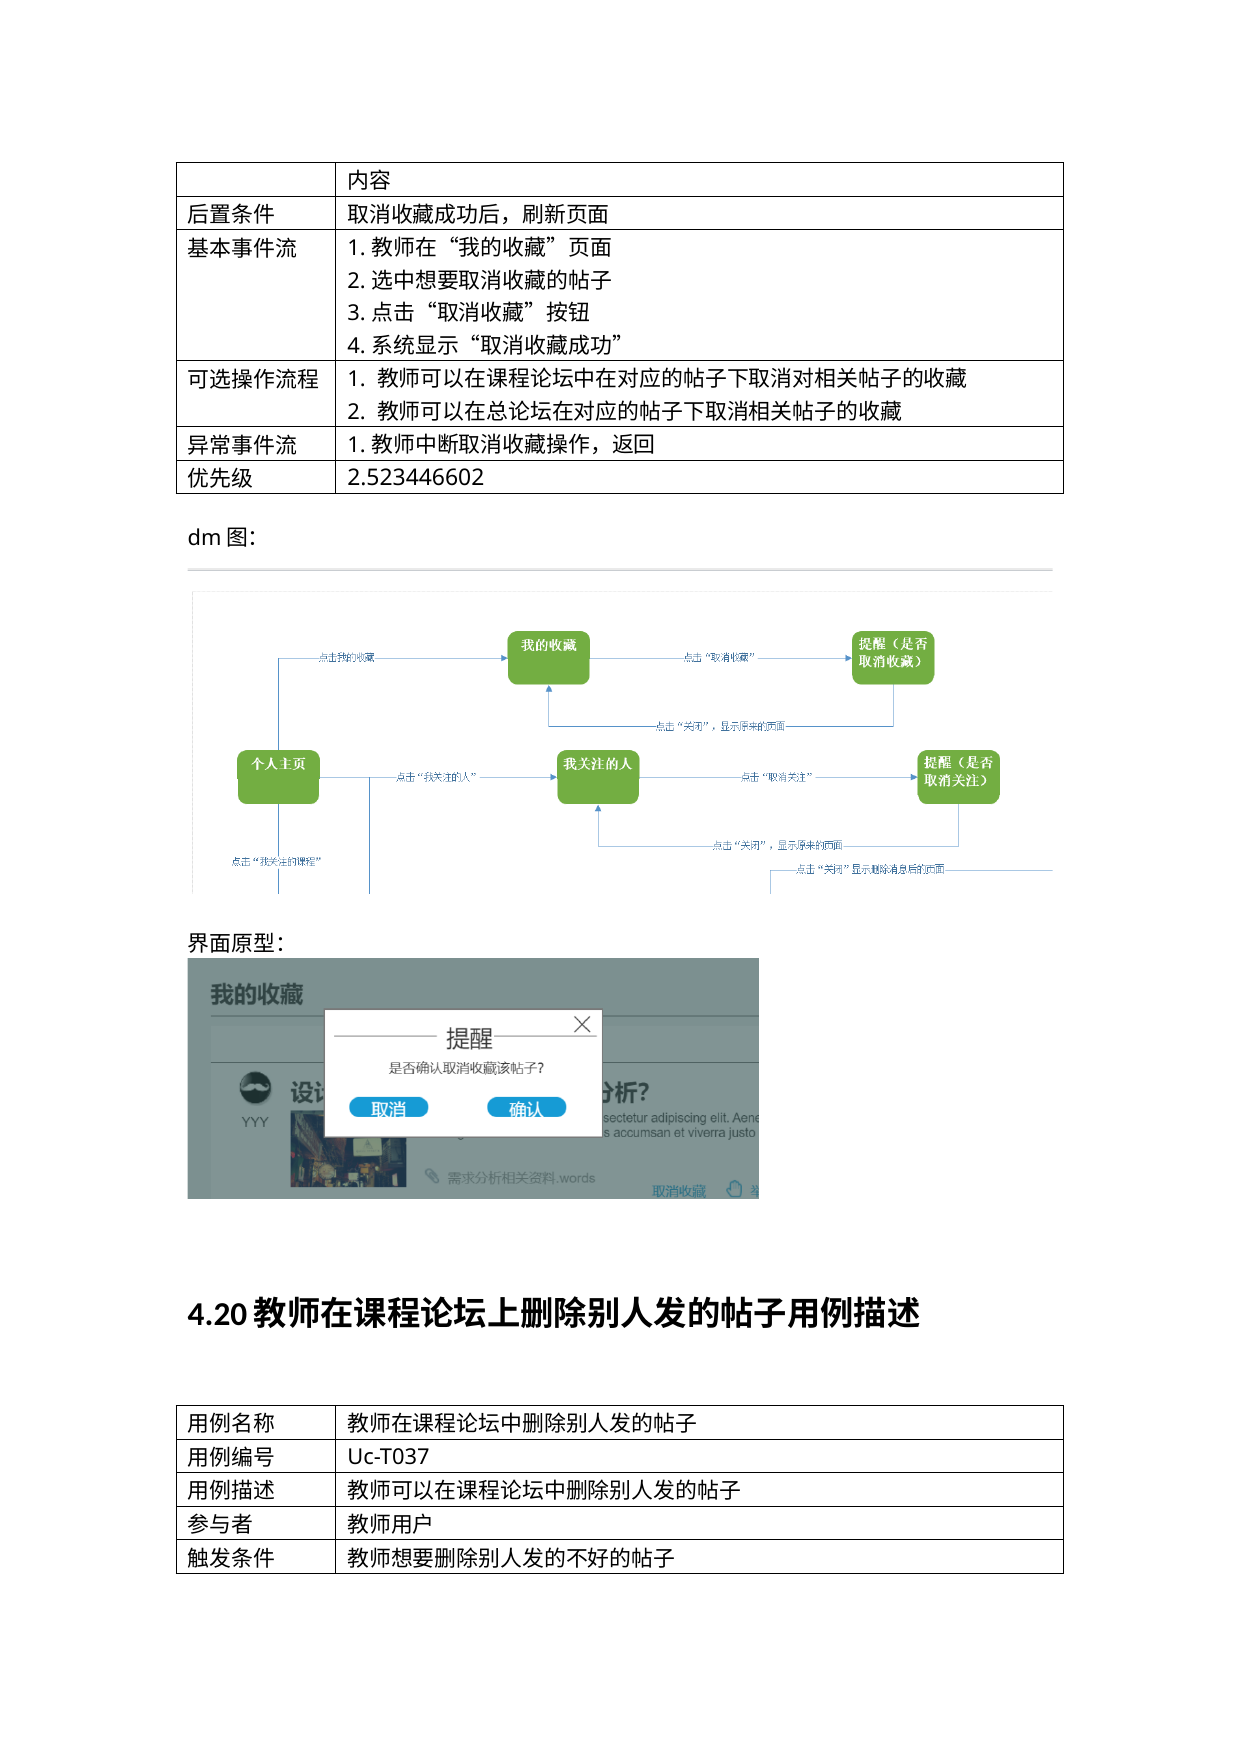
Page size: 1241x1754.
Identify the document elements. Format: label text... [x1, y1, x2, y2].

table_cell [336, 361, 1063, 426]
picture [187, 568, 1053, 894]
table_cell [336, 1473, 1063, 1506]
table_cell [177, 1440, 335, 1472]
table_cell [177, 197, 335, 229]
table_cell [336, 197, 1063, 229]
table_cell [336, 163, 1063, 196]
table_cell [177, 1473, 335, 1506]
subtitle 4.20教师在课程论坛上删除别人发的帖子用例描述 [187, 1278, 1053, 1343]
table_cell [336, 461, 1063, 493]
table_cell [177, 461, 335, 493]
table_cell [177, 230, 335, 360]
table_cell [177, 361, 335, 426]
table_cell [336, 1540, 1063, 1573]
text 界面原型： [187, 926, 1053, 958]
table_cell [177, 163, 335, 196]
picture [187, 958, 759, 1199]
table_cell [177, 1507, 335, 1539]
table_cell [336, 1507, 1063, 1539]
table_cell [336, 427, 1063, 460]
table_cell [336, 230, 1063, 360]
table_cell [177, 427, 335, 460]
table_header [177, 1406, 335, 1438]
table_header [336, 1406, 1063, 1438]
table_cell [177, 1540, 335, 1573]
subtitle dm图： [187, 519, 1053, 552]
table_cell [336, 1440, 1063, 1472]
